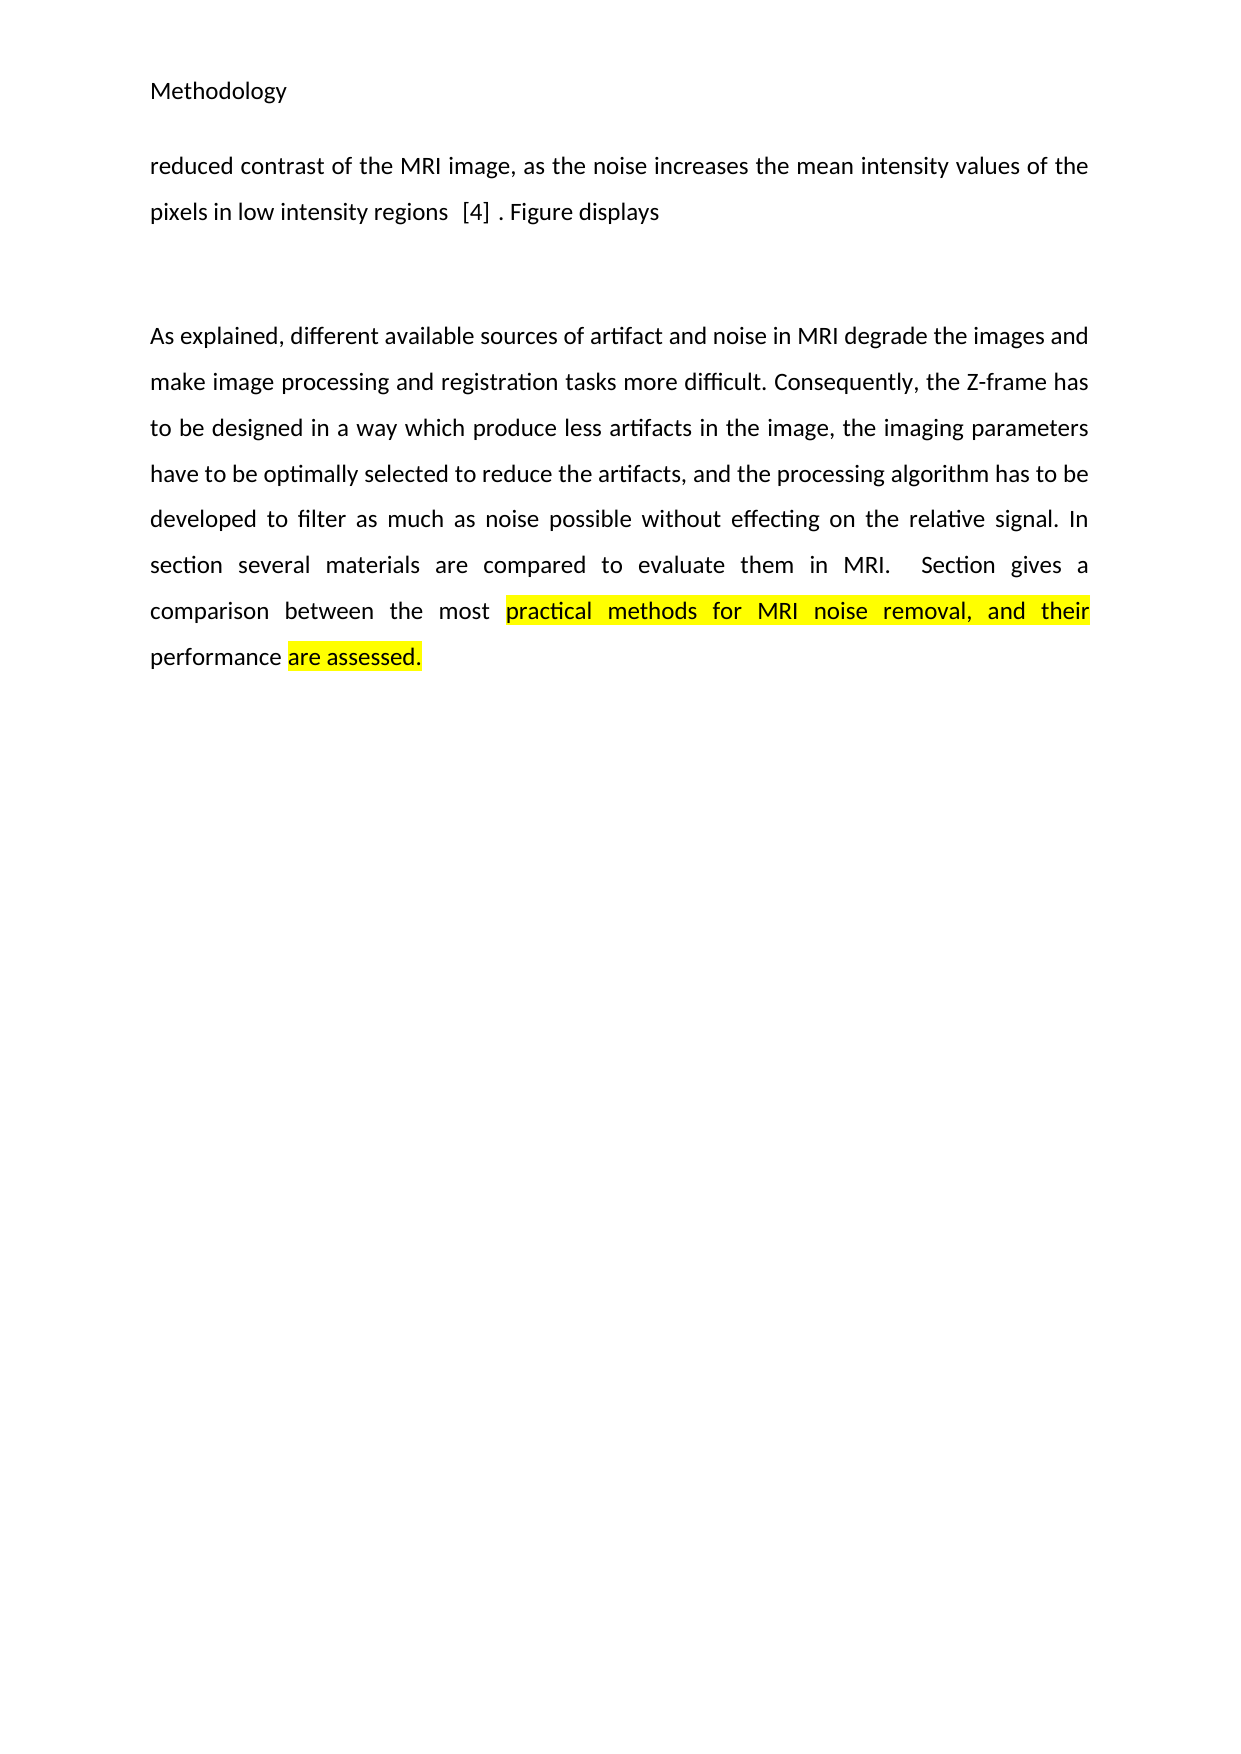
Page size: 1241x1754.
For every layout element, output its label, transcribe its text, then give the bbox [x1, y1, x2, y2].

text As explained, different available sources of artifact and noise in MRI degrade the images and make image processing and registration tasks more difficult. Consequently, the Z-frame has to be designed in a way which produce less artifacts in the image, the imaging parameters have to be optimally selected to reduce the artifacts, and the processing algorithm has to be developed to filter as much as noise possible without effecting on the relative signal. In section several materials are compared to evaluate them in MRI. Section gives a comparison between the most practical methods for MRI noise removal, and their performance are assessed. [150, 321, 1090, 671]
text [150, 150, 1090, 226]
